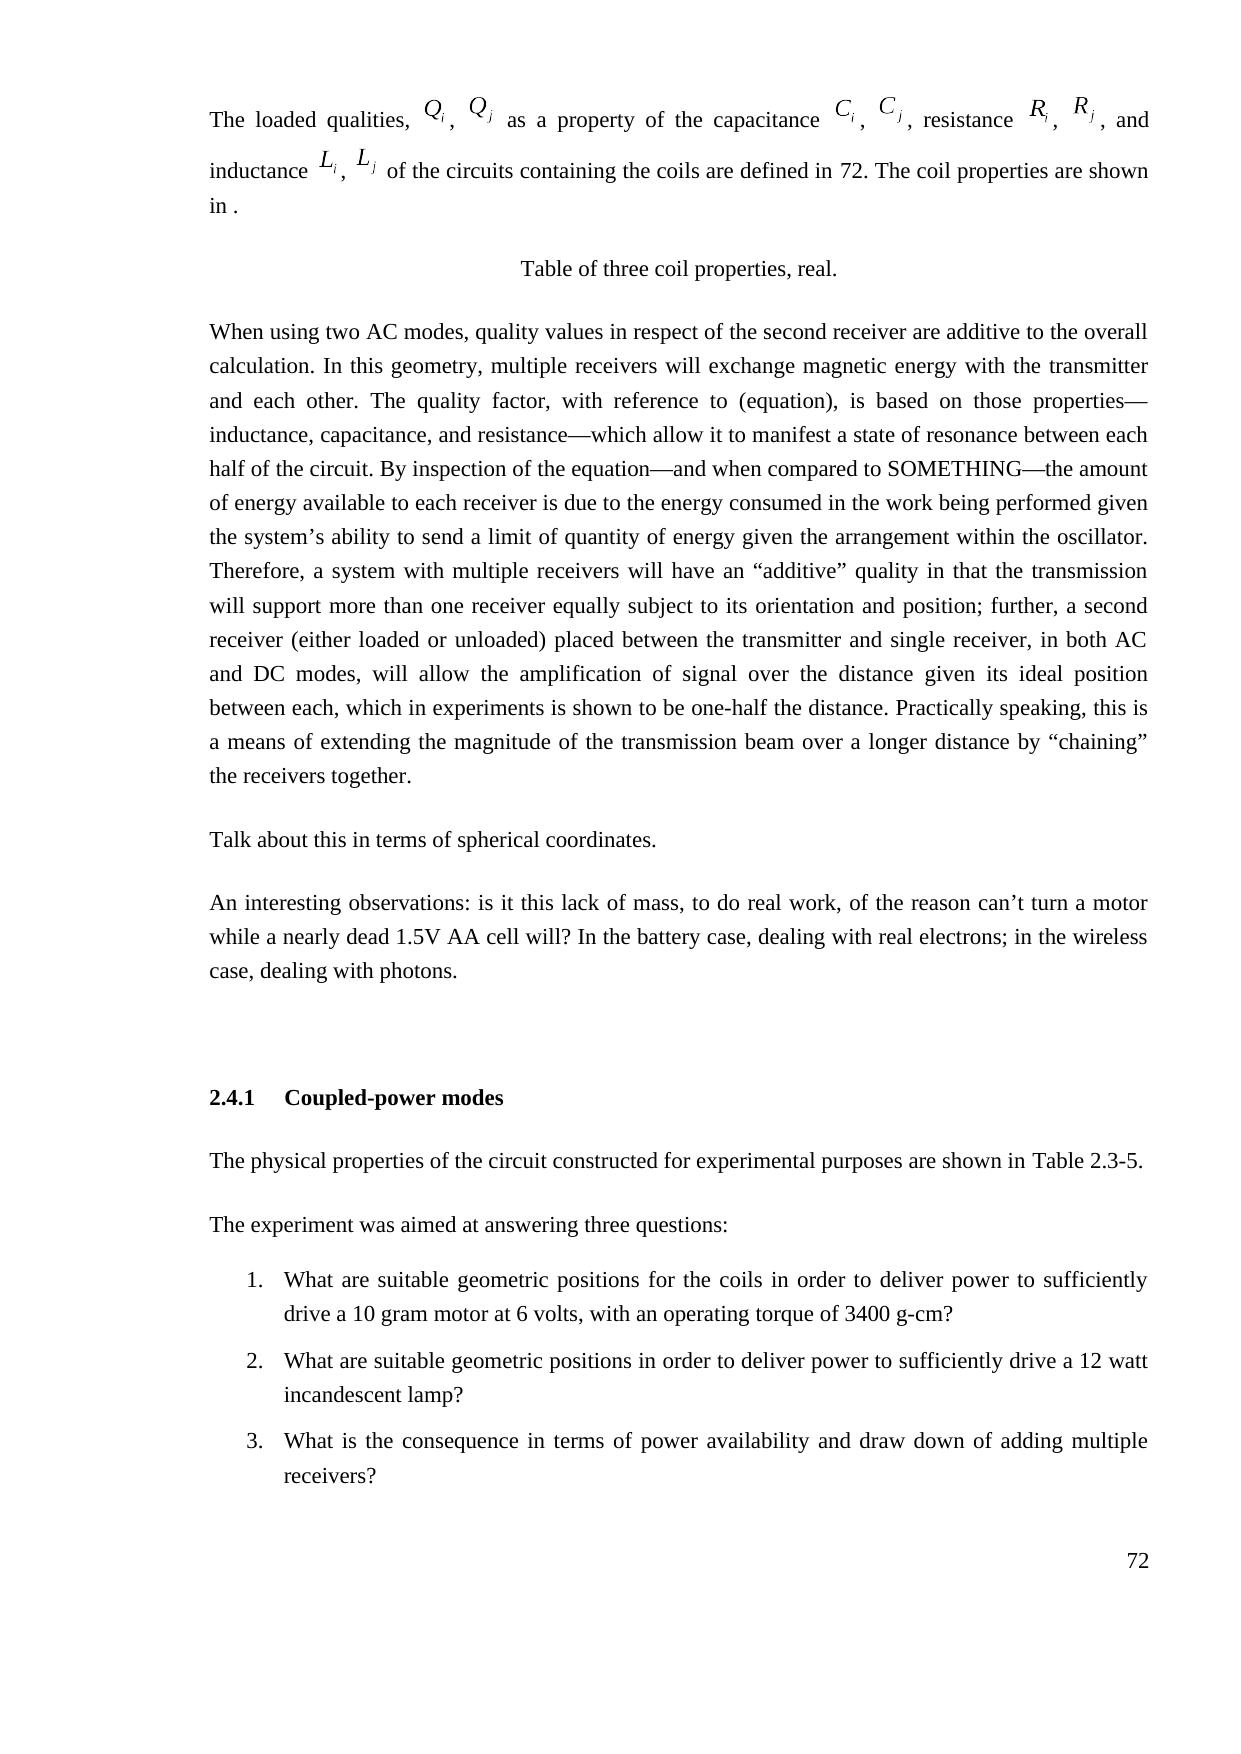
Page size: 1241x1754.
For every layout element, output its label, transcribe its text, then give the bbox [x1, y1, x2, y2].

list What are suitable geometric positions for the coils in order to deliver power to sufficiently drive a 10 gram motor at 6 volts, with an operating torque of 3400 g-cm? [246, 1266, 1149, 1326]
text An interesting observations: is it this lack of mass, to do real work, of the reason can’t turn a motor while a nearly dead 1.5V AA cell will? In the battery case, dealing with real electrons; in the wireless case, dealing with photons. [209, 889, 1149, 984]
subtitle Coupled-power modes [209, 1084, 1149, 1111]
list What is the consequence in terms of power availability and draw down of adding multiple receivers? [246, 1428, 1149, 1488]
text Table of three coil properties, real. [209, 255, 1149, 281]
text When using two AC modes, quality values in respect of the second receiver are additive to the overall calculation. In this geometry, multiple receivers will exchange magnetic energy with the transmitter and each other. The quality factor, with reference to (equation), is based on those properties—inductance, capacitance, and resistance—which allow it to manifest a state of resonance between each half of the circuit. By inspection of the equation—and when compared to SOMETHING—the amount of energy available to each receiver is due to the energy consumed in the work being performed given the system’s ability to send a limit of quantity of energy given the arrangement within the oscillator. Therefore, a system with multiple receivers will have an “additive” quality in that the transmission will support more than one receiver equally subject to its orientation and position; further, a second receiver (either loaded or unloaded) placed between the transmitter and single receiver, in both AC and DC modes, will allow the amplification of signal over the distance given its ideal position between each, which in experiments is shown to be one-half the distance. Practically speaking, this is a means of extending the magnitude of the transmission beam over a longer distance by “chaining” the receivers together. [209, 318, 1149, 789]
text The loaded qualities, , as a property of the capacitance , , resistance , , and inductance , of the circuits containing the coils are defined in . The coil properties are shown in . [209, 89, 1149, 218]
list What are suitable geometric positions in order to deliver power to sufficiently drive a 12 watt incandescent lamp? [246, 1347, 1149, 1407]
text The experiment was aimed at answering three questions: [209, 1211, 1149, 1237]
text Talk about this in terms of spherical coordinates. [209, 826, 1149, 852]
